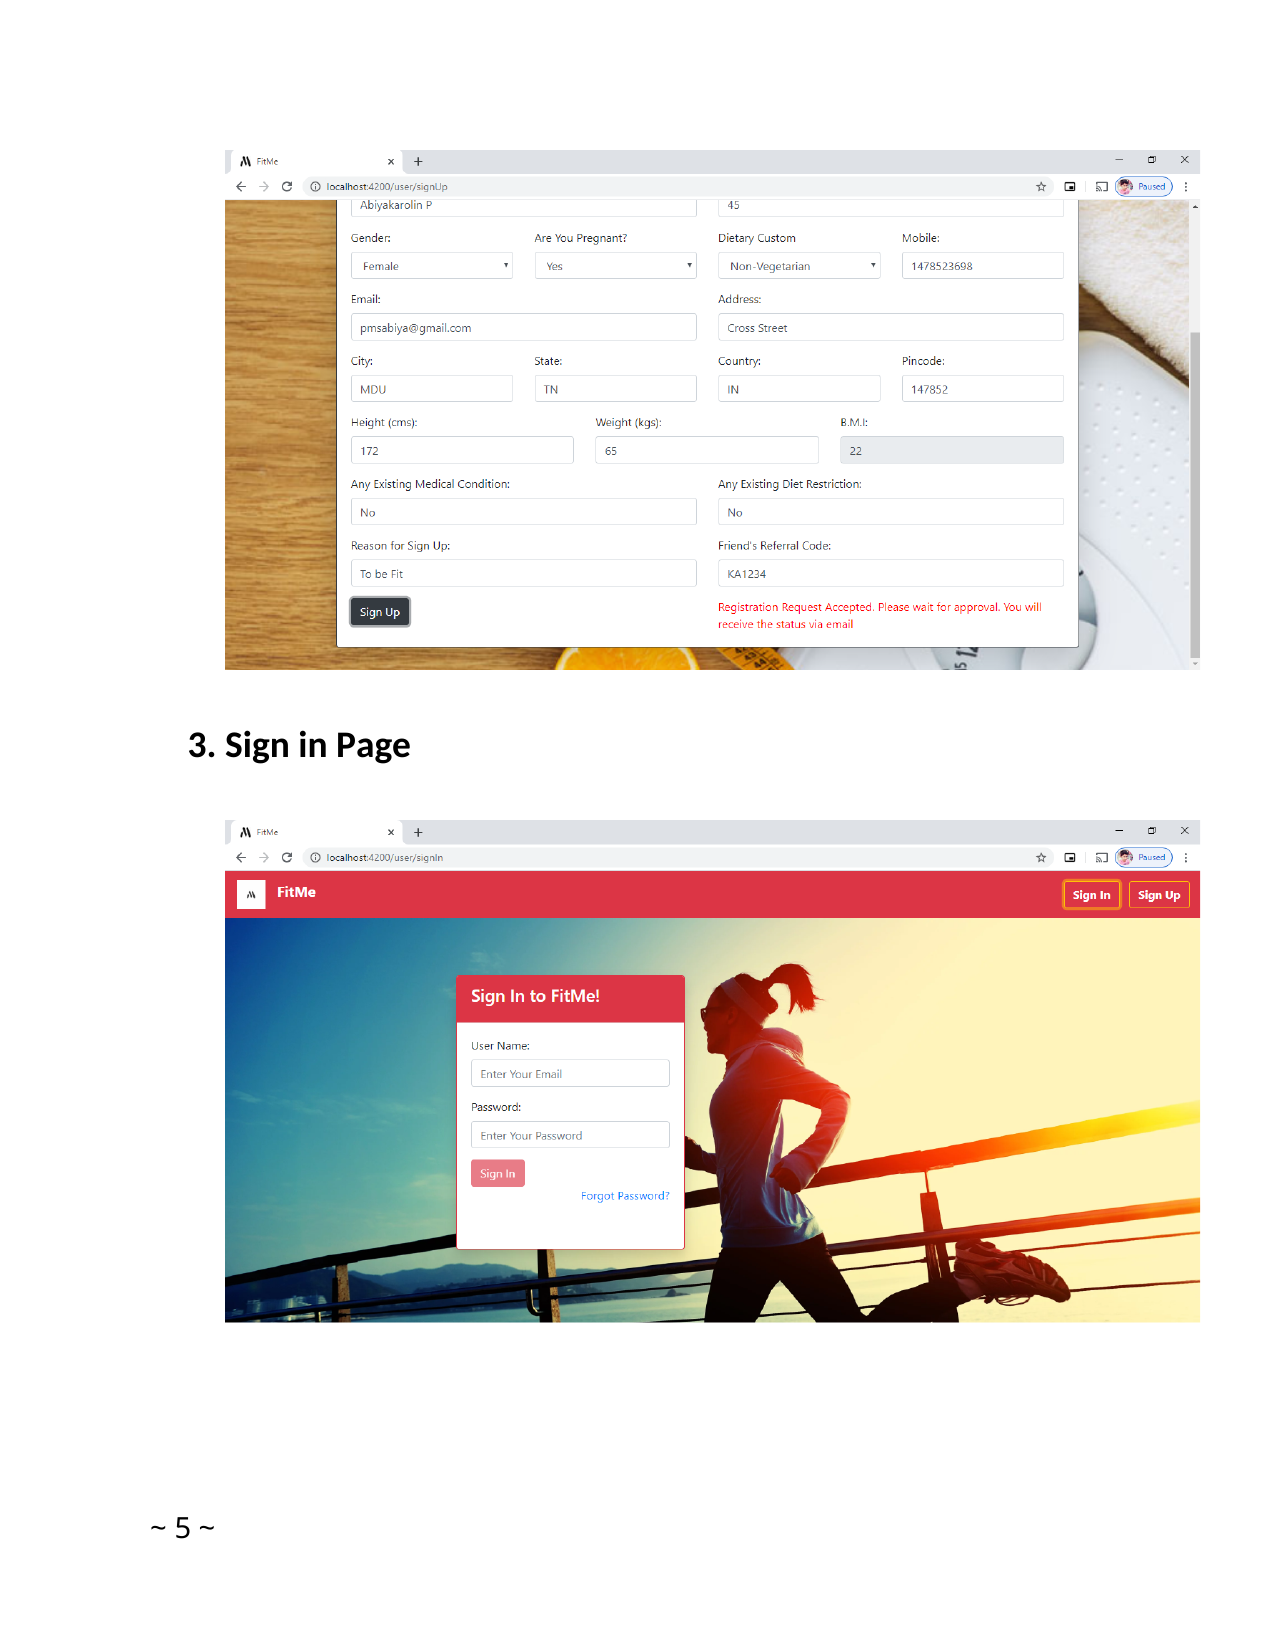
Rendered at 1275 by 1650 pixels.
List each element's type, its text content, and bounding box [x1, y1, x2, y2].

picture [225, 820, 1200, 1340]
list Sign in Page [187, 721, 1125, 767]
picture [225, 150, 1200, 670]
